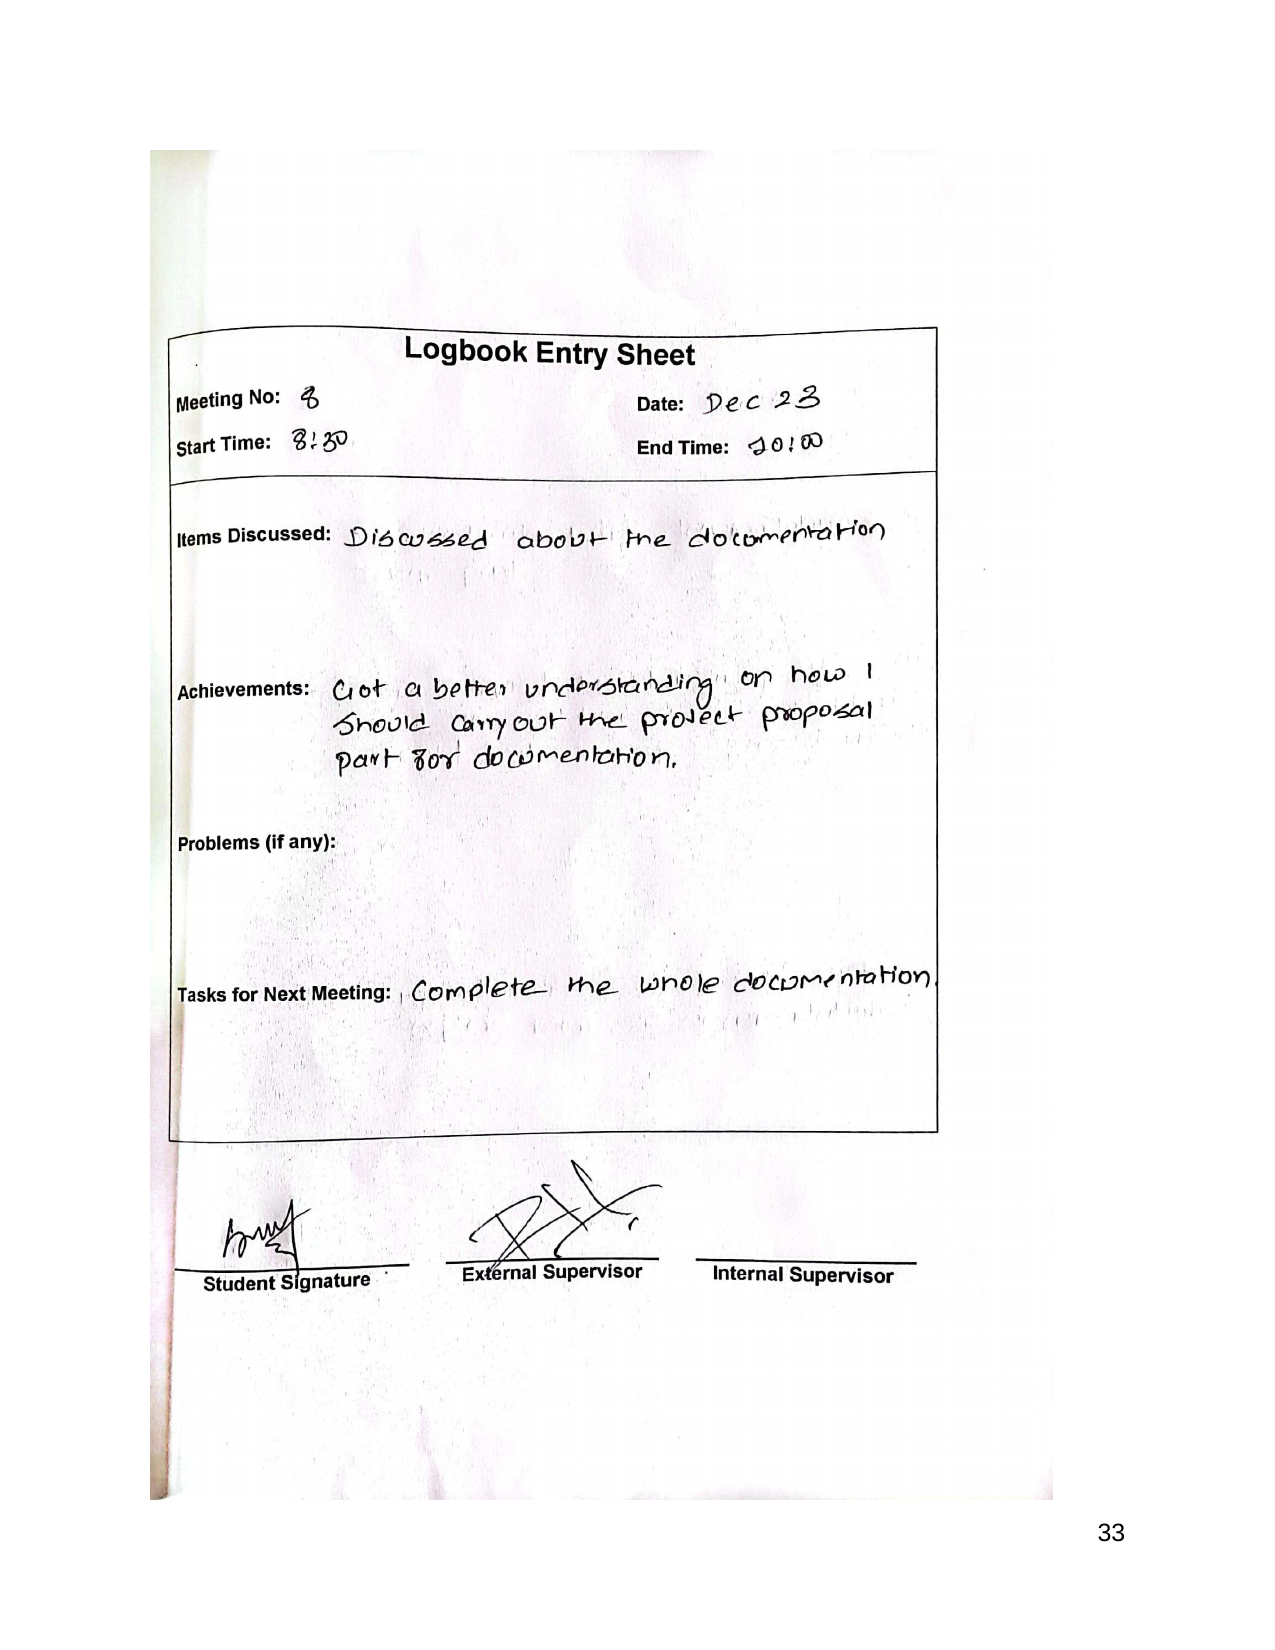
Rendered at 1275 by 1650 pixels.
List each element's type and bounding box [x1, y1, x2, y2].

picture [150, 150, 1053, 1500]
